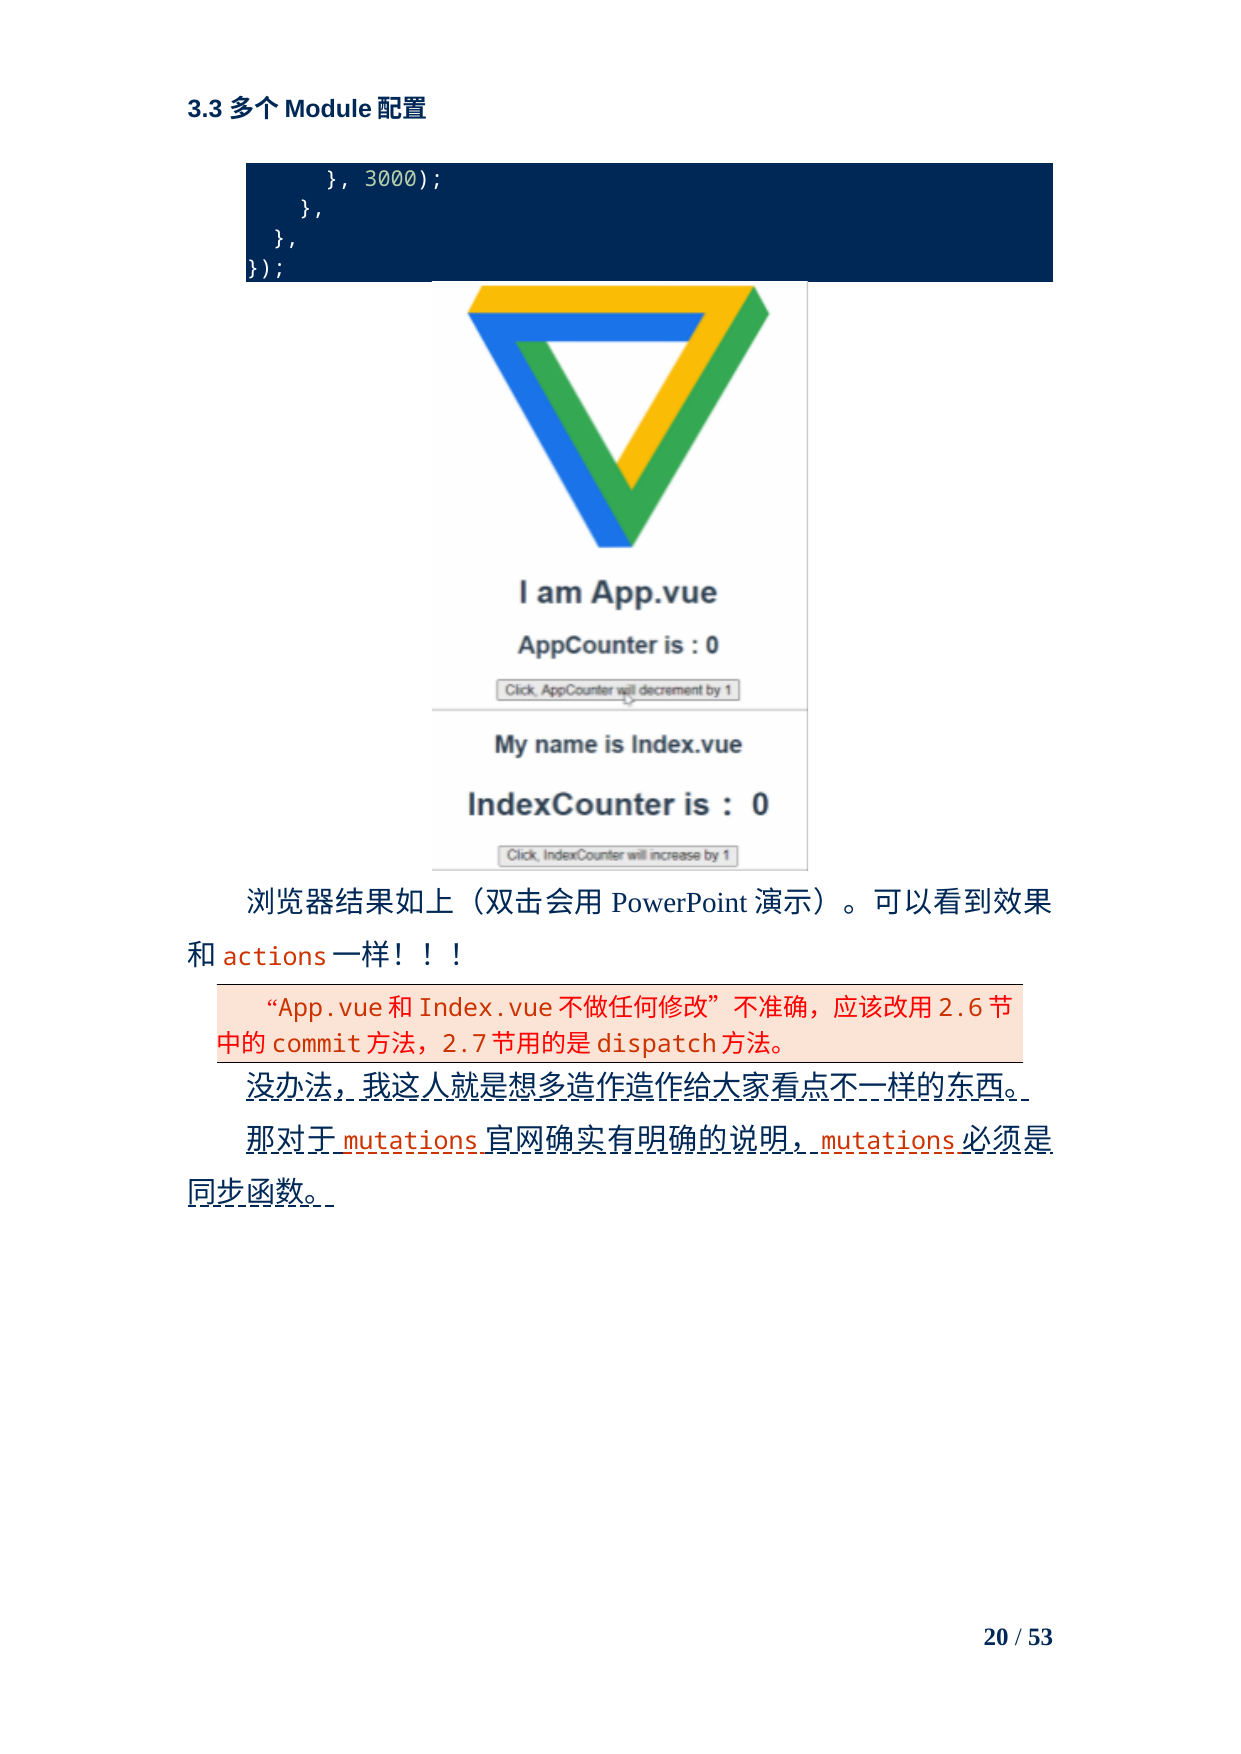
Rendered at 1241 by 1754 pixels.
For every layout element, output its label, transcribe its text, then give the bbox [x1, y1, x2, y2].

text “App.vue和Index.vue不做任何修改”不准确，应该改用2.6节中的commit方法，2.7节用的是dispatch方法。 [217, 985, 1023, 1062]
text }); [246, 252, 1053, 282]
text }, [246, 222, 1053, 252]
text 那对于mutations官网确实有明确的说明，mutations必须是同步函数。 [187, 1116, 1053, 1211]
text 浏览器结果如上（双击会用PowerPoint演示）。可以看到效果和actions一样！！！ [187, 878, 1053, 973]
text }, [246, 192, 1053, 222]
text }, 3000); [246, 163, 1053, 192]
text 没办法，我这人就是想多造作造作给大家看点不一样的东西。 [187, 1063, 1053, 1105]
